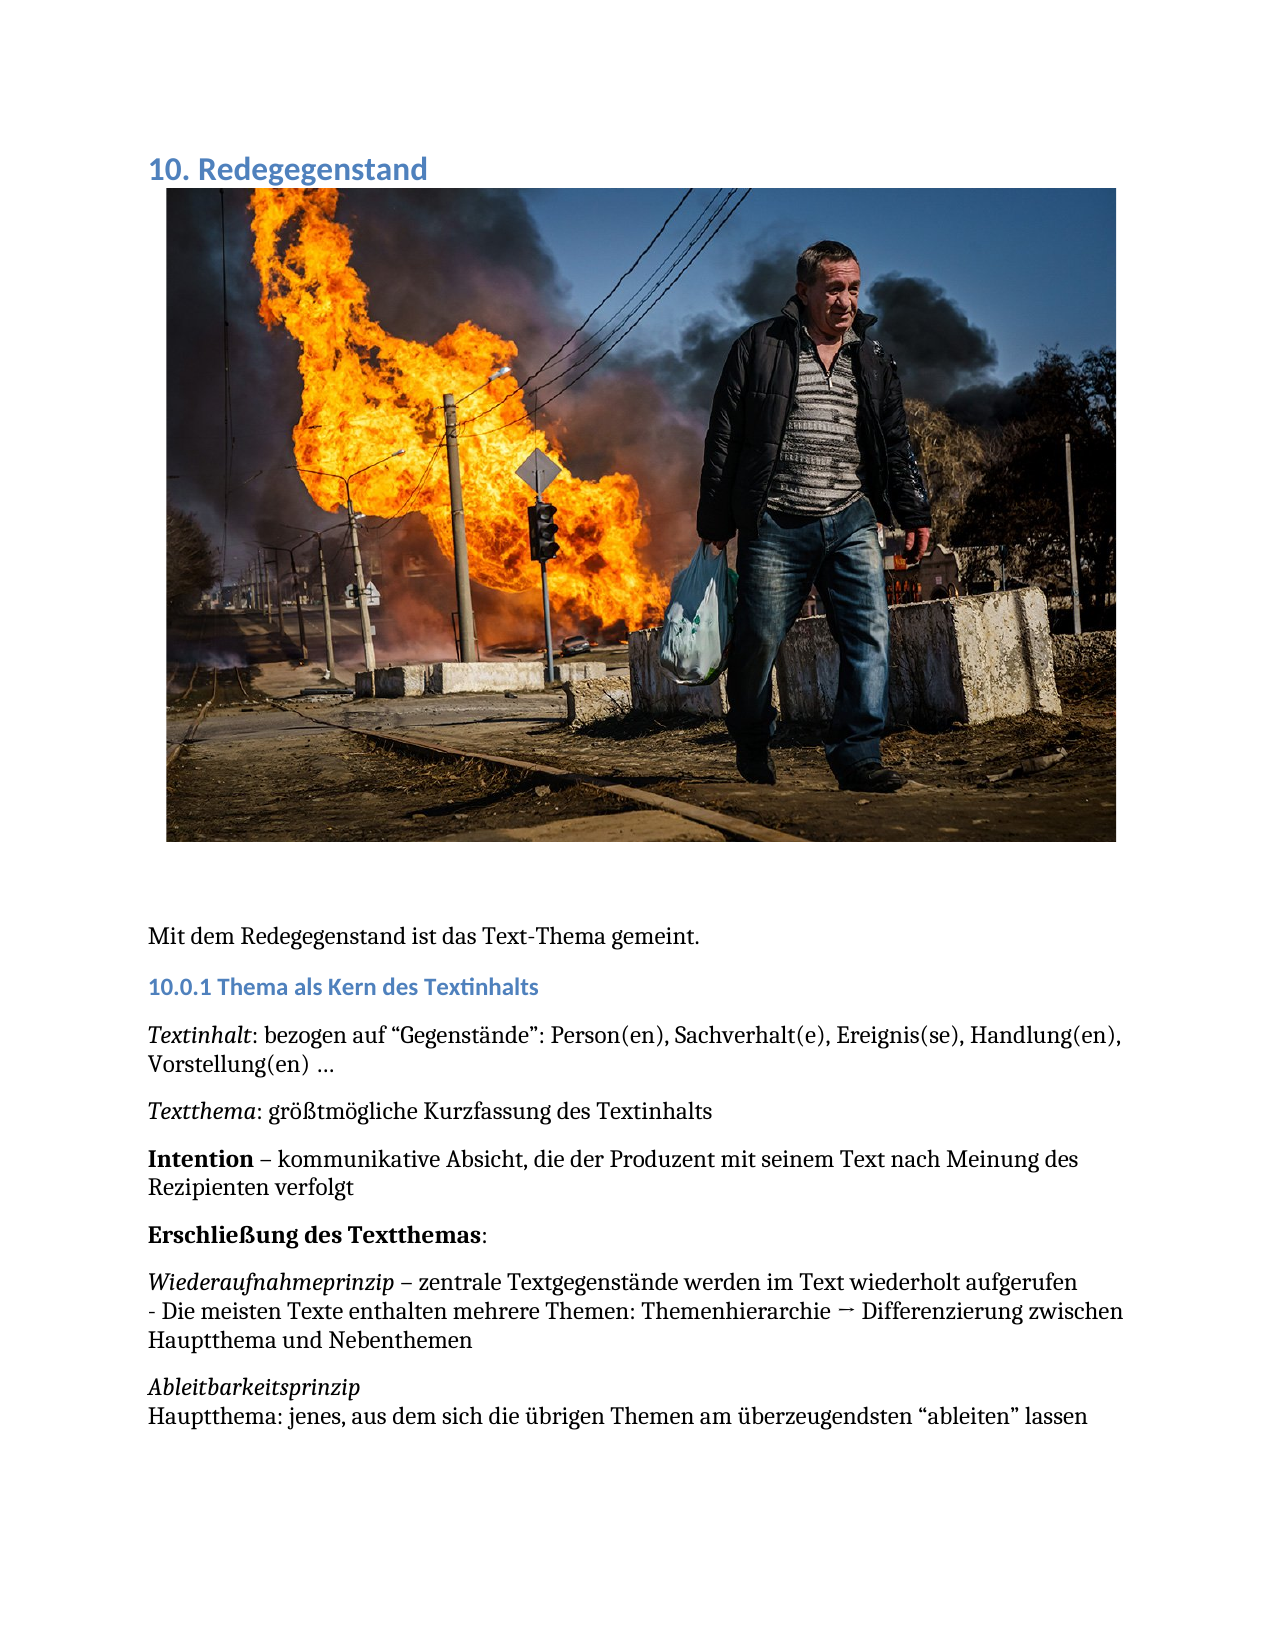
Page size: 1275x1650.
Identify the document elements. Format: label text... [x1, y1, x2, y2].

subtitle 10. Redegegenstand [148, 148, 1127, 188]
text Intention – kommunikative Absicht, die der Produzent mit seinem Text nach Meinung des Rezipienten verfolgt [148, 1144, 1127, 1202]
picture [166, 188, 1117, 842]
text Erschließung des Textthemas: [148, 1221, 1127, 1249]
text Wiederaufnahmeprinzip – zentrale Textgegenstände werden im Text wiederholt aufgerufen - Die meisten Texte enthalten mehrere Themen: Themenhierarchie → Differenzierung zwischen Hauptthema und Nebenthemen [148, 1268, 1127, 1354]
text Mit dem Redegegenstand ist das Text-Thema gemeint. [148, 922, 1127, 951]
text Textthema: größtmögliche Kurzfassung des Textinhalts [148, 1097, 1127, 1126]
table_header [136, 188, 1116, 903]
subtitle 10.0.1 Thema als Kern des Textinhalts [148, 972, 1127, 1002]
text Ableitbarkeitsprinzip Hauptthema: jenes, aus dem sich die übrigen Themen am überzeugendsten “ableiten” lassen [148, 1373, 1127, 1431]
text Textinhalt: bezogen auf “Gegenstände”: Person(en), Sachverhalt(e), Ereignis(se), Handlung(en), Vorstellung(en) … [148, 1021, 1127, 1078]
